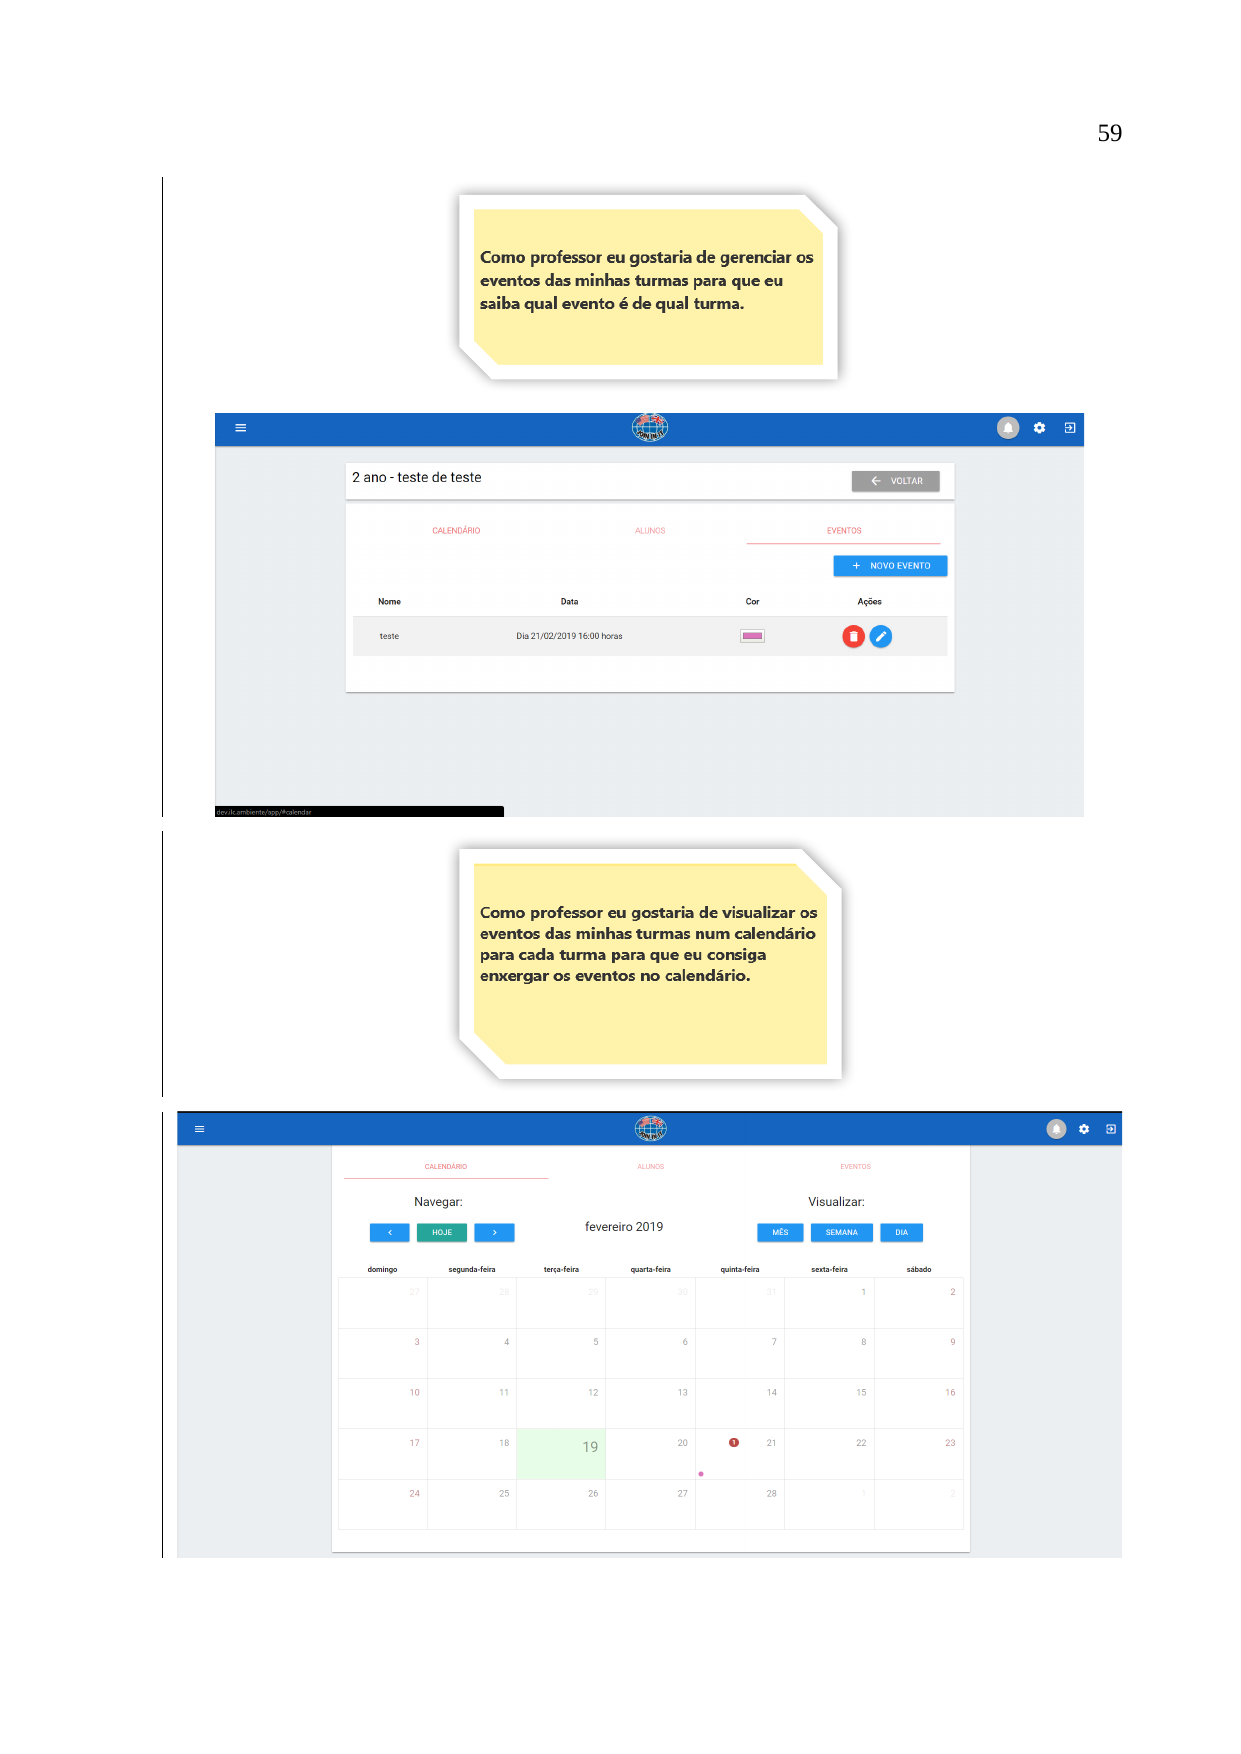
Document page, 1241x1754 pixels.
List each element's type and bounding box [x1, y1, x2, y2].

picture [474, 210, 823, 364]
picture [474, 864, 827, 1064]
picture [215, 413, 1085, 817]
picture [177, 1111, 1123, 1558]
